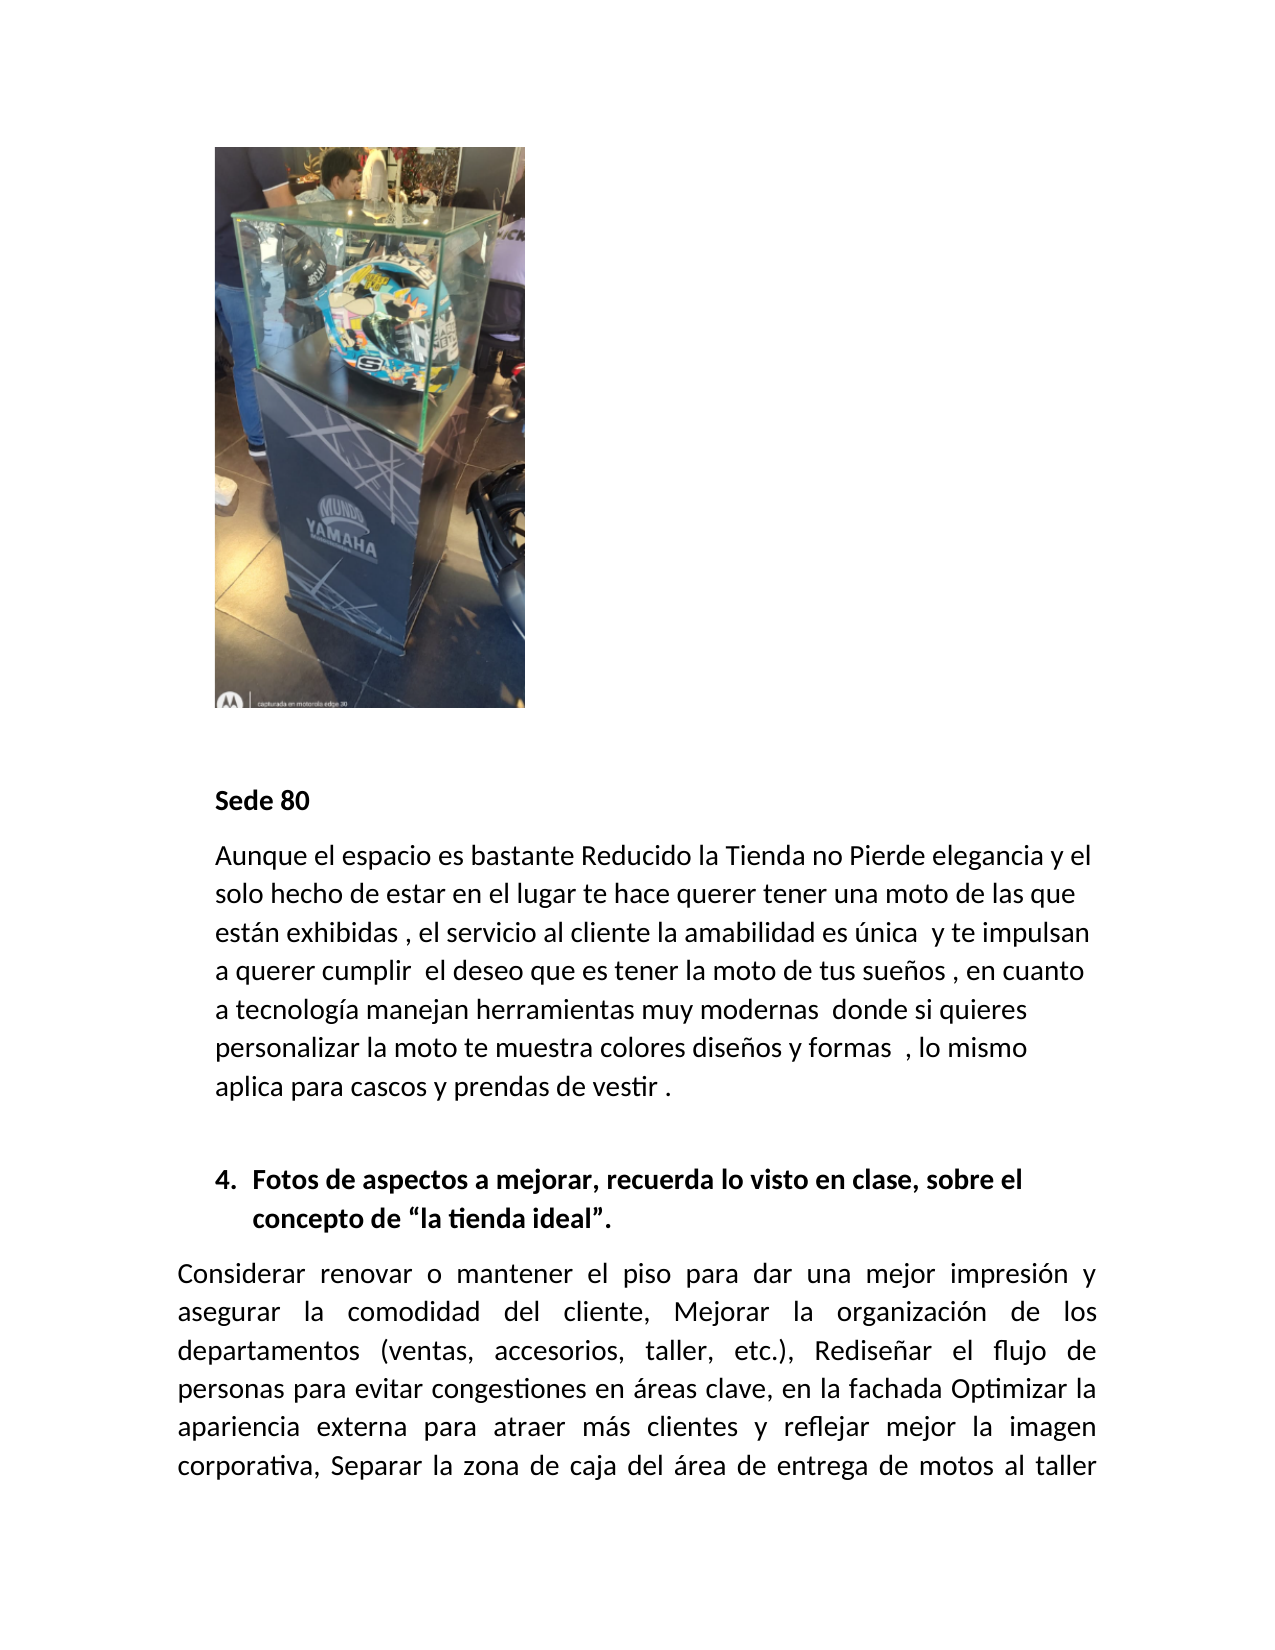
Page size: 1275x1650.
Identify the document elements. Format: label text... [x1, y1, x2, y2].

picture [214, 147, 525, 708]
text Aunque el espacio es bastante Reducido la Tienda no Pierde elegancia y el solo hecho de estar en el lugar te hace querer tener una moto de las que están exhibidas , el servicio al cliente la amabilidad es única y te impulsan a querer cumplir el deseo que es tener la moto de tus sueños , en cuanto a tecnología manejan herramientas muy modernas donde si quieres personalizar la moto te muestra colores diseños y formas , lo mismo aplica para cascos y prendas de vestir . [215, 837, 1098, 1103]
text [177, 1255, 1098, 1483]
list Fotos de aspectos a mejorar, recuerda lo visto en clase, sobre el concepto de “la tienda ideal”. [215, 1161, 1098, 1235]
text Sede 80 [215, 782, 1098, 818]
